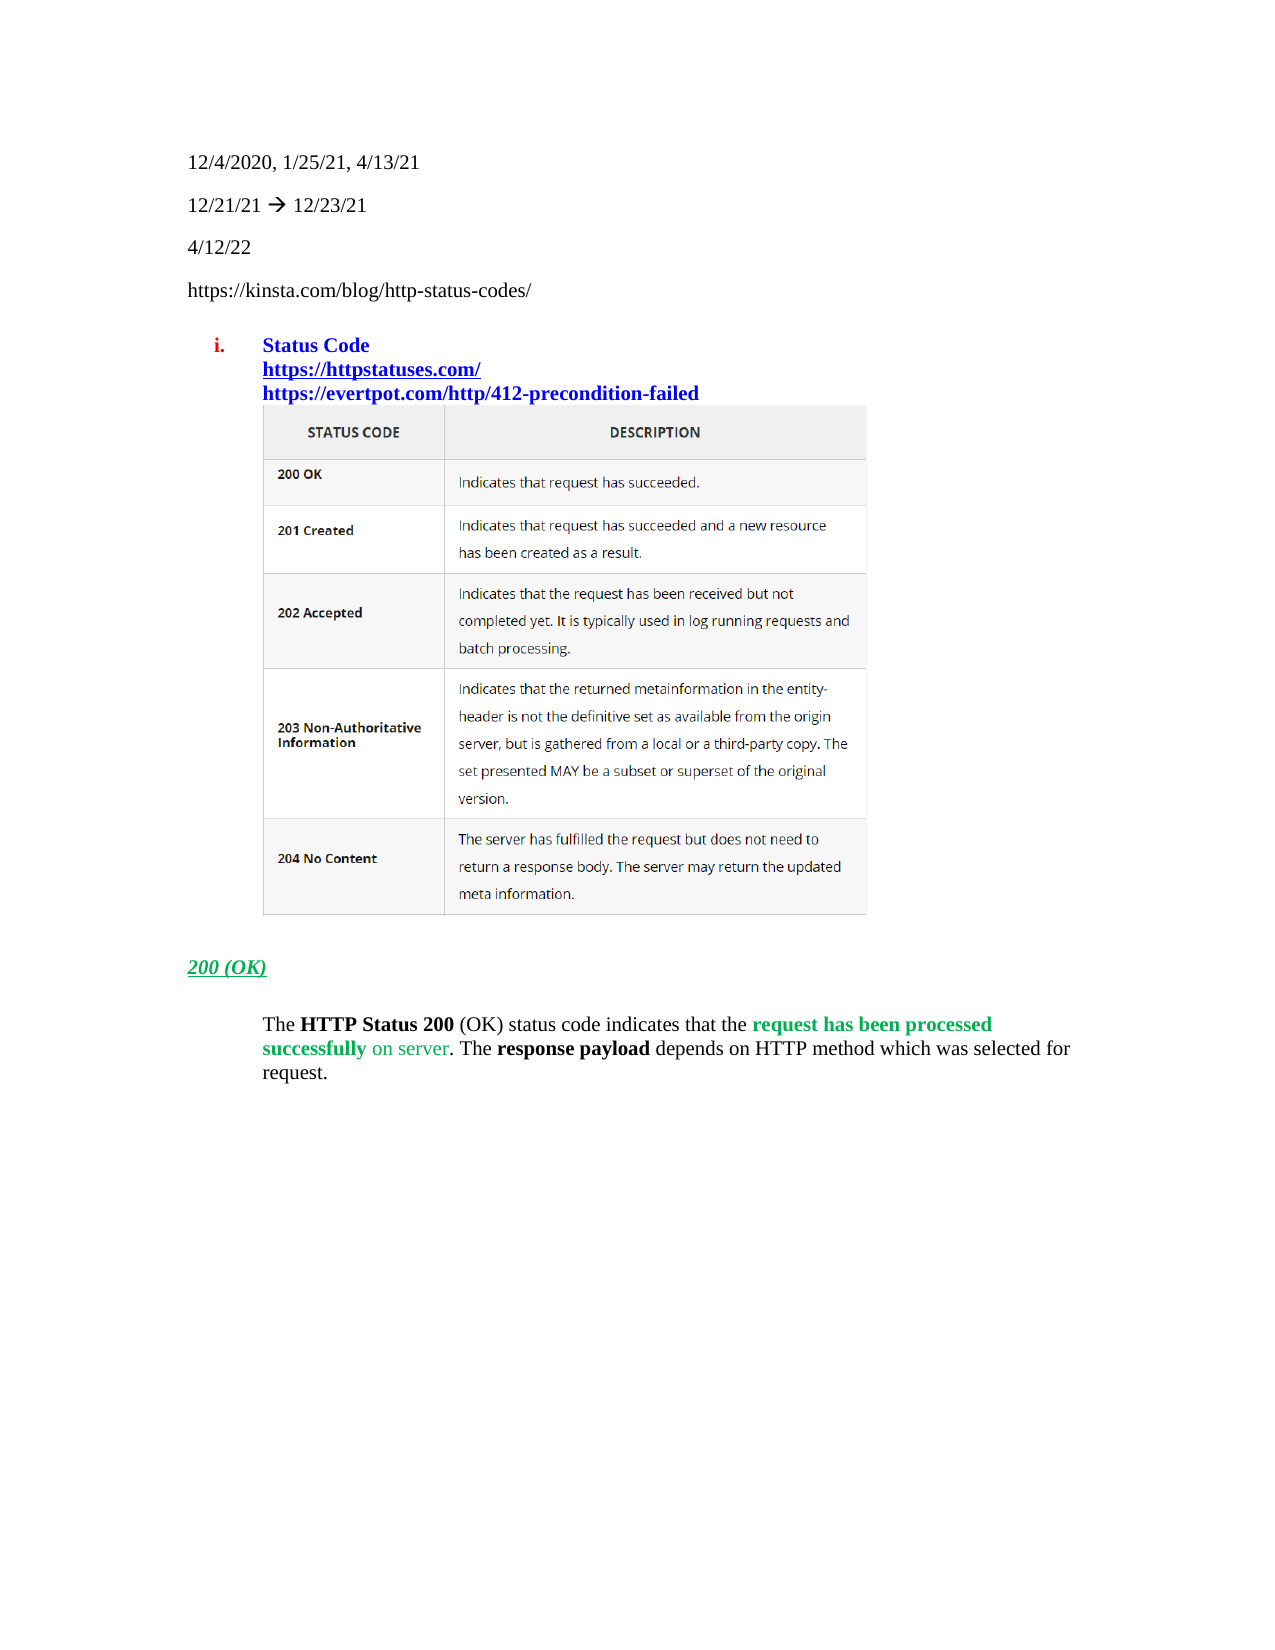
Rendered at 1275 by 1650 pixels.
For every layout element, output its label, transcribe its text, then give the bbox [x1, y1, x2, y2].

subtitle 200 (OK) [187, 955, 1087, 979]
picture [262, 405, 867, 916]
list https://httpstatuses.com/ [262, 357, 1087, 381]
list Status Code [225, 333, 1087, 357]
list https://evertpot.com/http/412-precondition-failed [262, 381, 1087, 405]
text The HTTP Status 200 (OK) status code indicates that the request has been processed successfully on server. The response payload depends on HTTP method which was selected for request. [328, 1012, 1087, 1084]
text 12/4/2020, 1/25/21, 4/13/21 [187, 150, 1087, 174]
text 12/21/21 12/23/21 [187, 193, 1087, 217]
text 4/12/22 [187, 235, 1087, 259]
text https://kinsta.com/blog/http-status-codes/ [187, 278, 1087, 302]
